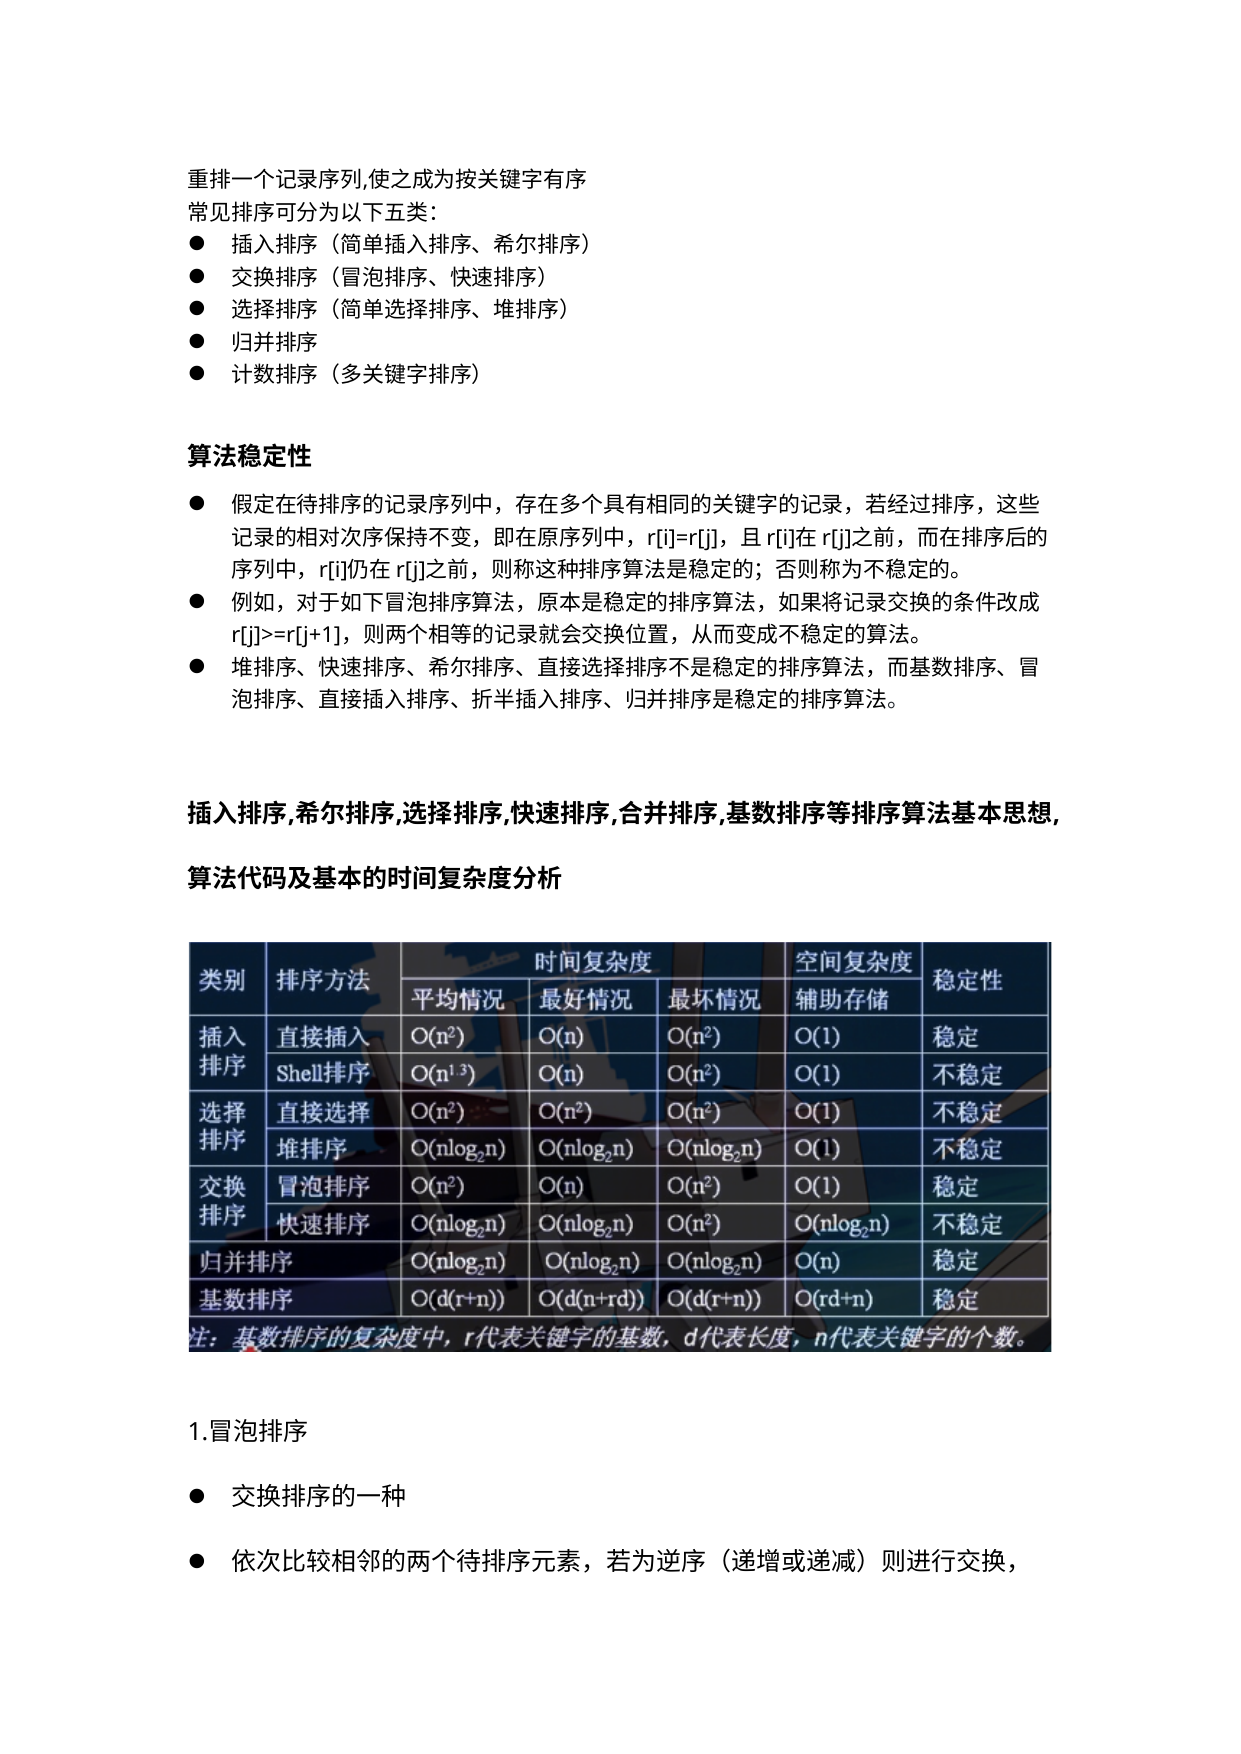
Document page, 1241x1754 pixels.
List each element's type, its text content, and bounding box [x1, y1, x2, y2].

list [187, 1527, 1053, 1592]
list 插入排序（简单插入排序、希尔排序） [187, 227, 1053, 259]
list 选择排序（简单选择排序、堆排序） [187, 292, 1053, 324]
list 假定在待排序的记录序列中，存在多个具有相同的关键字的记录，若经过排序，这些记录的相对次序保持不变，即在原序列中，r[i]=r[j]，且r[i]在r[j]之前，而在排序后的序列中，r[i]仍在r[j]之前，则称这种排序算法是稳定的；否则称为不稳定的。 [187, 487, 1053, 584]
list 交换排序的一种 [187, 1462, 1053, 1527]
text 常见排序可分为以下五类： [187, 194, 1053, 227]
text 1.冒泡排序 [187, 1397, 1053, 1462]
text 算法稳定性 [187, 422, 1053, 487]
picture [188, 942, 1052, 1352]
list 堆排序、快速排序、希尔排序、直接选择排序不是稳定的排序算法，而基数排序、冒泡排序、直接插入排序、折半插入排序、归并排序是稳定的排序算法。 [187, 649, 1053, 714]
list 例如，对于如下冒泡排序算法，原本是稳定的排序算法，如果将记录交换的条件改成r[j]>=r[j+1]，则两个相等的记录就会交换位置，从而变成不稳定的算法。 [187, 584, 1053, 649]
text 重排一个记录序列,使之成为按关键字有序 [187, 162, 1053, 194]
list 归并排序 [187, 324, 1053, 357]
list 交换排序（冒泡排序、快速排序） [187, 259, 1053, 292]
list 计数排序（多关键字排序） [187, 357, 1053, 389]
